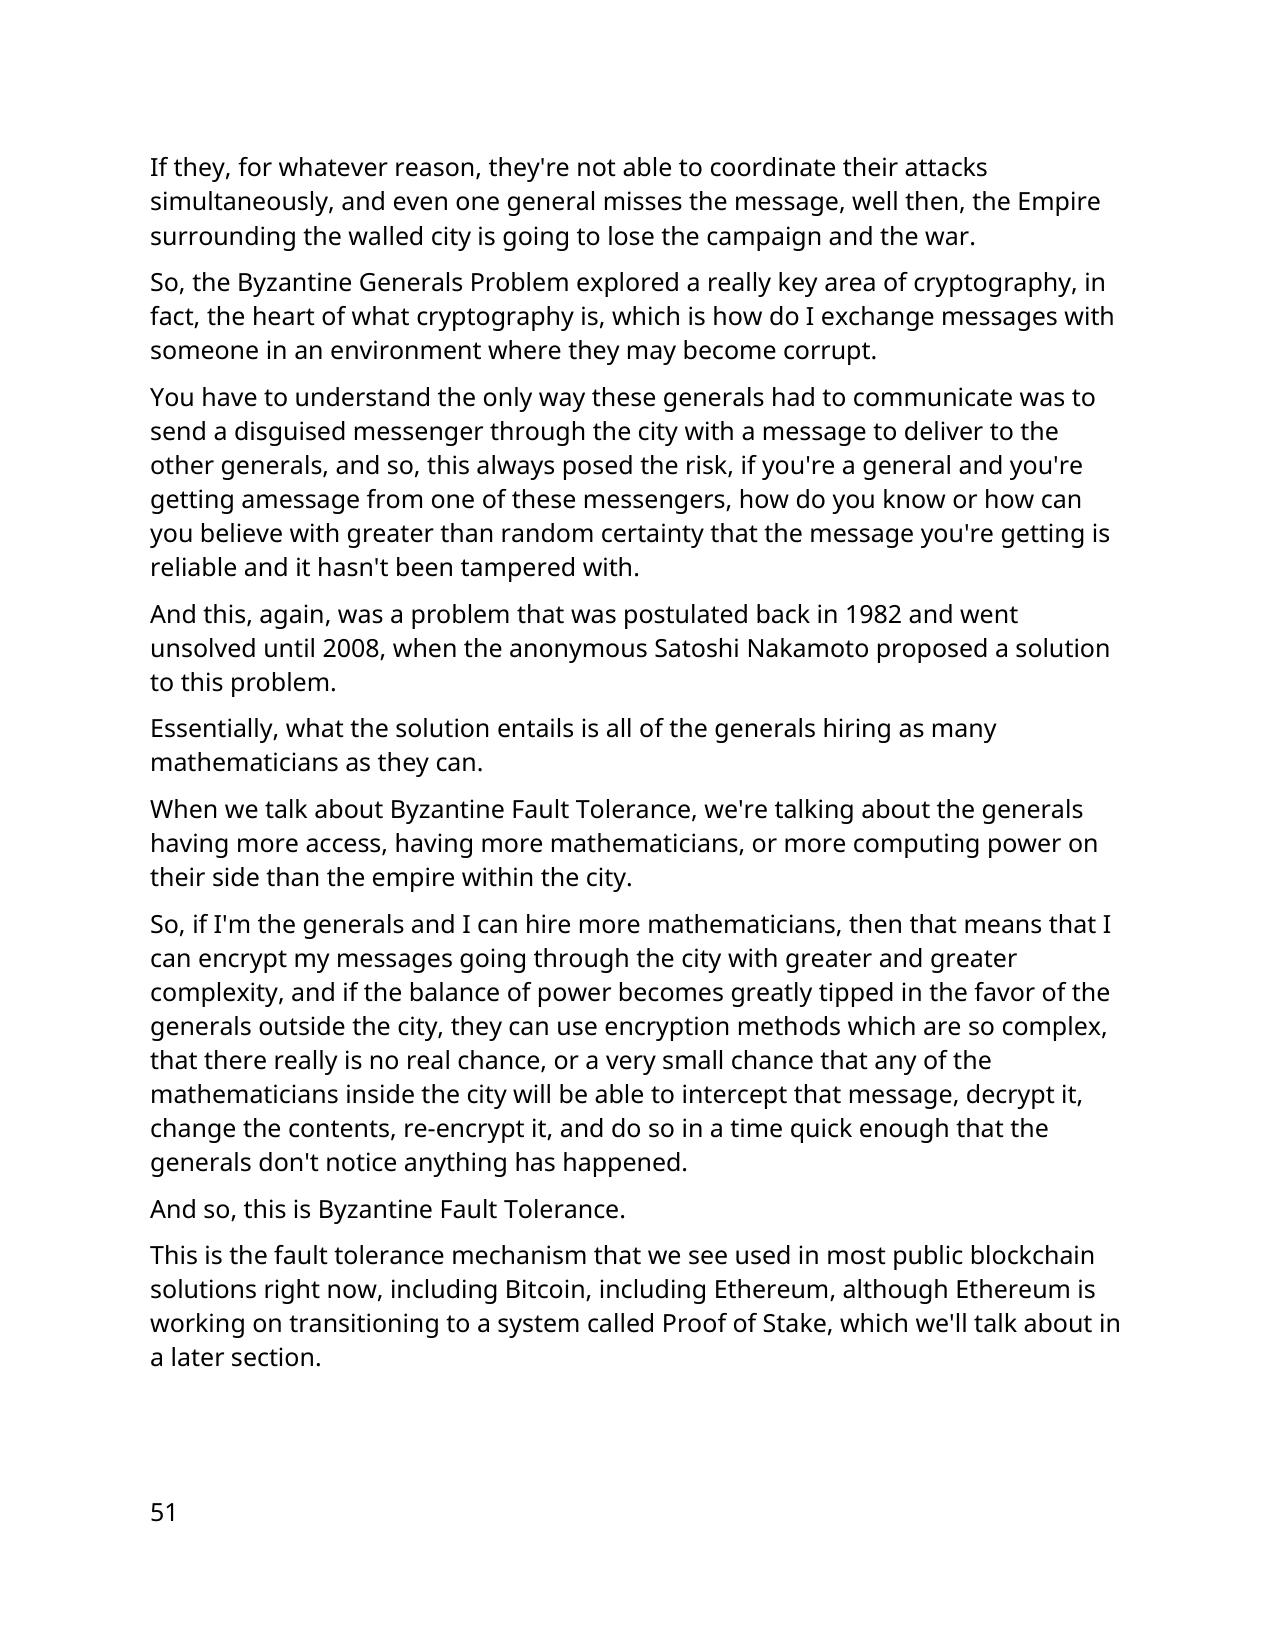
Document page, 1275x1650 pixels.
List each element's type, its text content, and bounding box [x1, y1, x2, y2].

text This is the fault tolerance mechanism that we see used in most public blockchain solutions right now, including Bitcoin, including Ethereum, although Ethereum is working on transitioning to a system called Proof of Stake, which we'll talk about in a later section. [150, 1238, 1125, 1374]
text And so, this is Byzantine Fault Tolerance. [150, 1191, 1125, 1225]
text So, the Byzantine Generals Problem explored a really key area of cryptography, in fact, the heart of what cryptography is, which is how do I exchange messages with someone in an environment where they may become corrupt. [150, 265, 1125, 367]
text Essentially, what the solution entails is all of the generals hiring as many mathematicians as they can. [150, 711, 1125, 779]
text So, if I'm the generals and I can hire more mathematicians, then that means that I can encrypt my messages going through the city with greater and greater complexity, and if the balance of power becomes greatly tipped in the favor of the generals outside the city, they can use encryption methods which are so complex, that there really is no real chance, or a very small chance that any of the mathematicians inside the city will be able to intercept that message, decrypt it, change the contents, re-encrypt it, and do so in a time quick enough that the generals don't notice anything has happened. [150, 906, 1125, 1179]
text If they, for whatever reason, they're not able to coordinate their attacks simultaneously, and even one general misses the message, well then, the Empire surrounding the walled city is going to lose the campaign and the war. [150, 150, 1125, 252]
text When we talk about Byzantine Fault Tolerance, we're talking about the generals having more access, having more mathematicians, or more computing power on their side than the empire within the city. [150, 792, 1125, 894]
text You have to understand the only way these generals had to communicate was to send a disguised messenger through the city with a message to deliver to the other generals, and so, this always posed the risk, if you're a general and you're getting amessage from one of these messengers, how do you know or how can you believe with greater than random certainty that the message you're getting is reliable and it hasn't been tampered with. [150, 379, 1125, 584]
text And this, again, was a problem that was postulated back in 1982 and went unsolved until 2008, when the anonymous Satoshi Nakamoto proposed a solution to this problem. [150, 596, 1125, 698]
